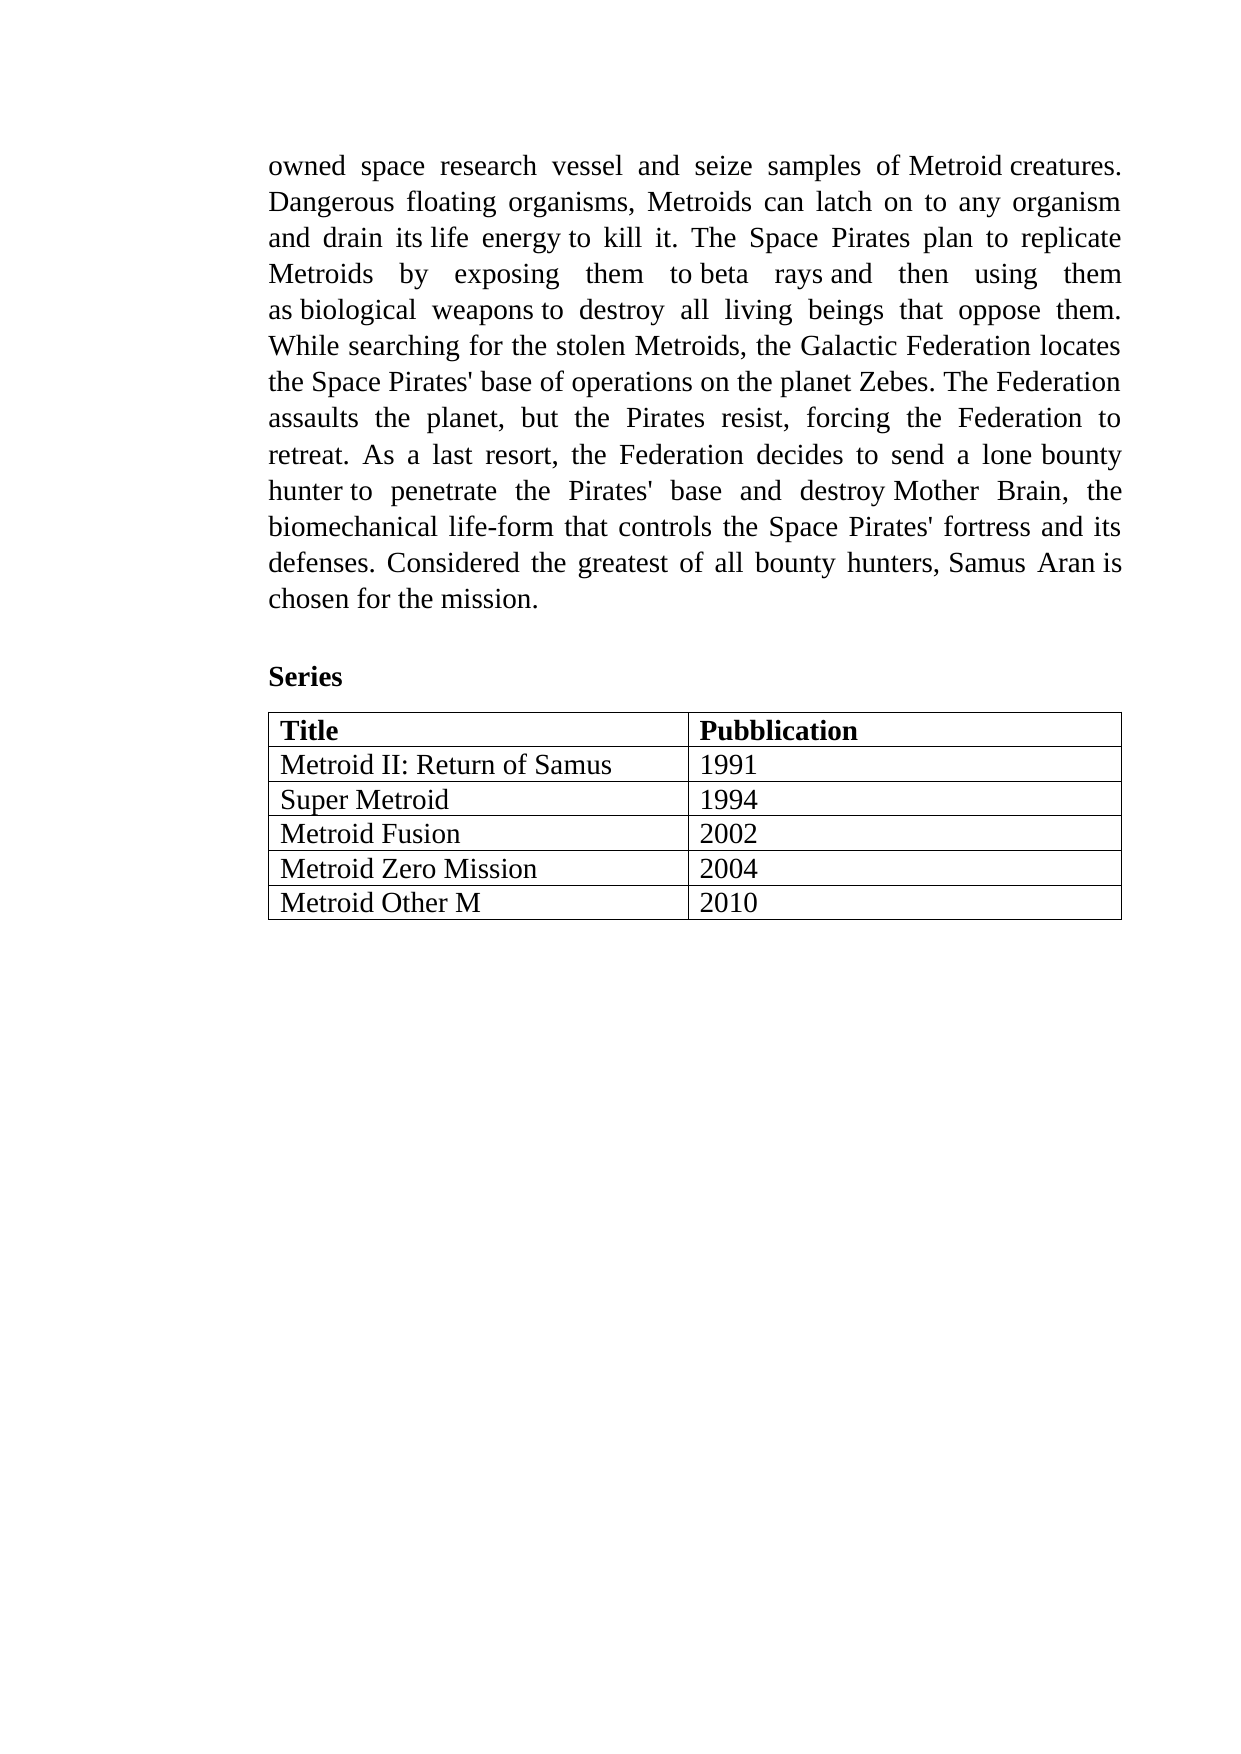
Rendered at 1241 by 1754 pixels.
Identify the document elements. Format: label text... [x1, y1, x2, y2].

table_cell Super Metroid [269, 782, 688, 815]
table_cell 2010 [689, 886, 1121, 919]
table_cell Metroid Zero Mission [269, 851, 688, 884]
table_cell 1994 [689, 782, 1121, 815]
table_cell Metroid Fusion [269, 816, 688, 850]
list Series [268, 659, 1122, 692]
table_header Title [269, 713, 688, 746]
table_cell Metroid II: Return of Samus [269, 747, 688, 781]
table_cell 2002 [689, 816, 1121, 850]
table_cell Metroid Other M [269, 886, 688, 919]
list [268, 148, 1122, 184]
table_cell 1991 [689, 747, 1121, 781]
table_cell 2004 [689, 851, 1121, 884]
table_header Pubblication [689, 713, 1121, 746]
